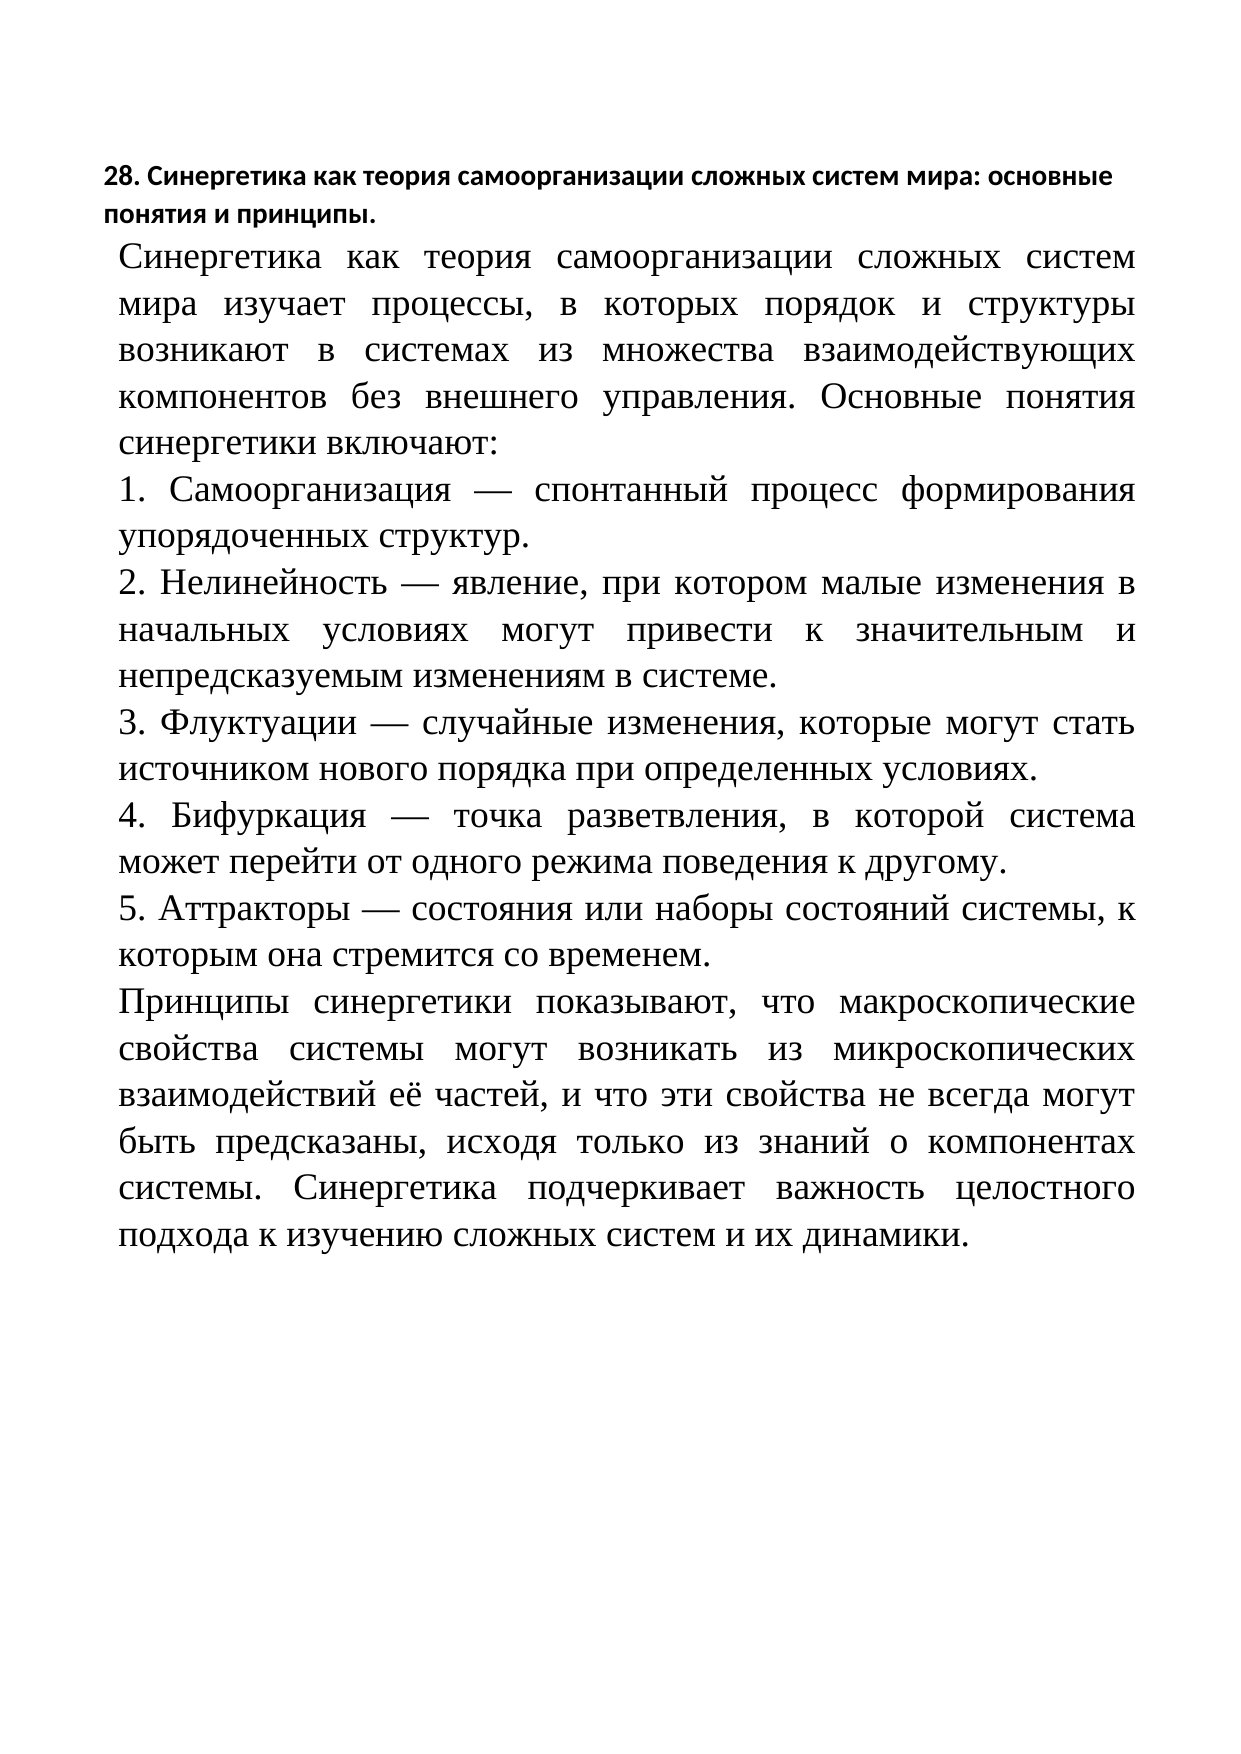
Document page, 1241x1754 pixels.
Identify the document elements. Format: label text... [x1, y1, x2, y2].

text 2. Нелинейность — явление, при котором малые изменения в начальных условиях могут привести к значительным и непредсказуемым изменениям в системе. [118, 559, 1137, 696]
text 3. Флуктуации — случайные изменения, которые могут стать источником нового порядка при определенных условиях. [118, 699, 1137, 789]
text 1. Самоорганизация — спонтанный процесс формирования упорядоченных структур. [118, 466, 1137, 556]
text 28. Синергетика как теория самоорганизации сложных систем мира: основные понятия и принципы. [103, 157, 1211, 231]
text 5. Аттракторы — состояния или наборы состояний системы, к которым она стремится со временем. [118, 885, 1137, 975]
text Принципы синергетики показывают, что макроскопические свойства системы могут возникать из микроскопических взаимодействий её частей, и что эти свойства не всегда могут быть предсказаны, исходя только из знаний о компонентах системы. Синергетика подчеркивает важность целостного подхода к изучению сложных систем и их динамики. [118, 978, 1137, 1254]
text 4. Бифуркация — точка разветвления, в которой система может перейти от одного режима поведения к другому. [118, 792, 1137, 882]
text Синергетика как теория самоорганизации сложных систем мира изучает процессы, в которых порядок и структуры возникают в системах из множества взаимодействующих компонентов без внешнего управления. Основные понятия синергетики включают: [118, 233, 1137, 463]
